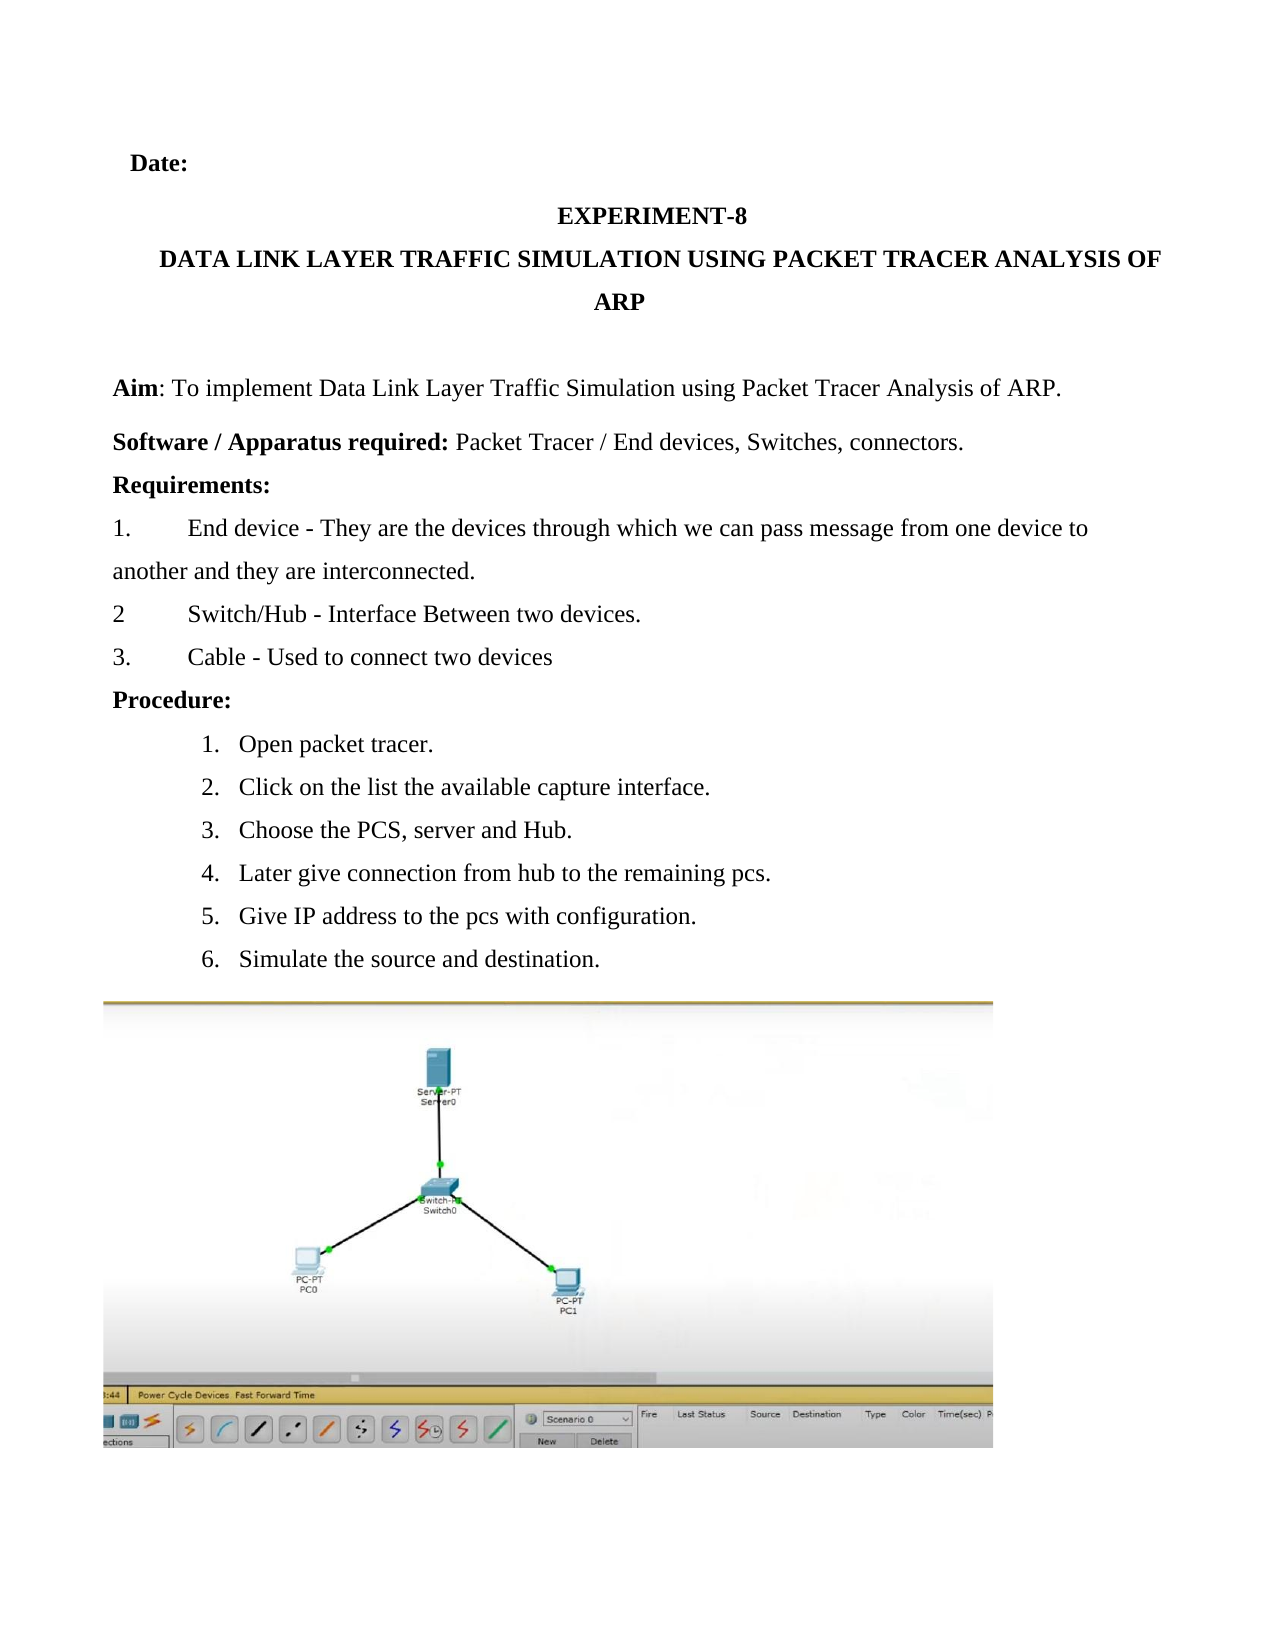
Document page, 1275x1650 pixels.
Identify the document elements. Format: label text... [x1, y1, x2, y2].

list Later give connection from hub to the remaining pcs. [201, 858, 1172, 887]
text Software / Apparatus required: Packet Tracer / End devices, Switches, connectors. [112, 427, 1172, 456]
list Choose the PCS, server and Hub. [201, 815, 1172, 844]
text Requirements: [112, 470, 1172, 498]
list Cable - Used to connect two devices [112, 642, 1172, 671]
list Give IP address to the pcs with configuration. [201, 901, 1172, 930]
list Open packet tracer. [201, 729, 1172, 757]
text DATA LINK LAYER TRAFFIC SIMULATION USING PACKET TRACER ANALYSIS OF ARP [159, 244, 1172, 316]
text 2 Switch/Hub - Interface Between two devices. [112, 599, 1172, 628]
text Aim: To implement Data Link Layer Traffic Simulation using Packet Tracer Analysis of ARP. [112, 373, 1172, 402]
text Procedure: [112, 686, 1172, 714]
text 1. End device - They are the devices through which we can pass message from one device to another and they are interconnected. [112, 513, 1162, 585]
picture [103, 1001, 994, 1448]
text EXPERIMENT-8 [133, 201, 1172, 230]
list Click on the list the available capture interface. [201, 772, 1172, 801]
text Date: [130, 148, 1172, 177]
list Simulate the source and destination. [201, 944, 1172, 973]
